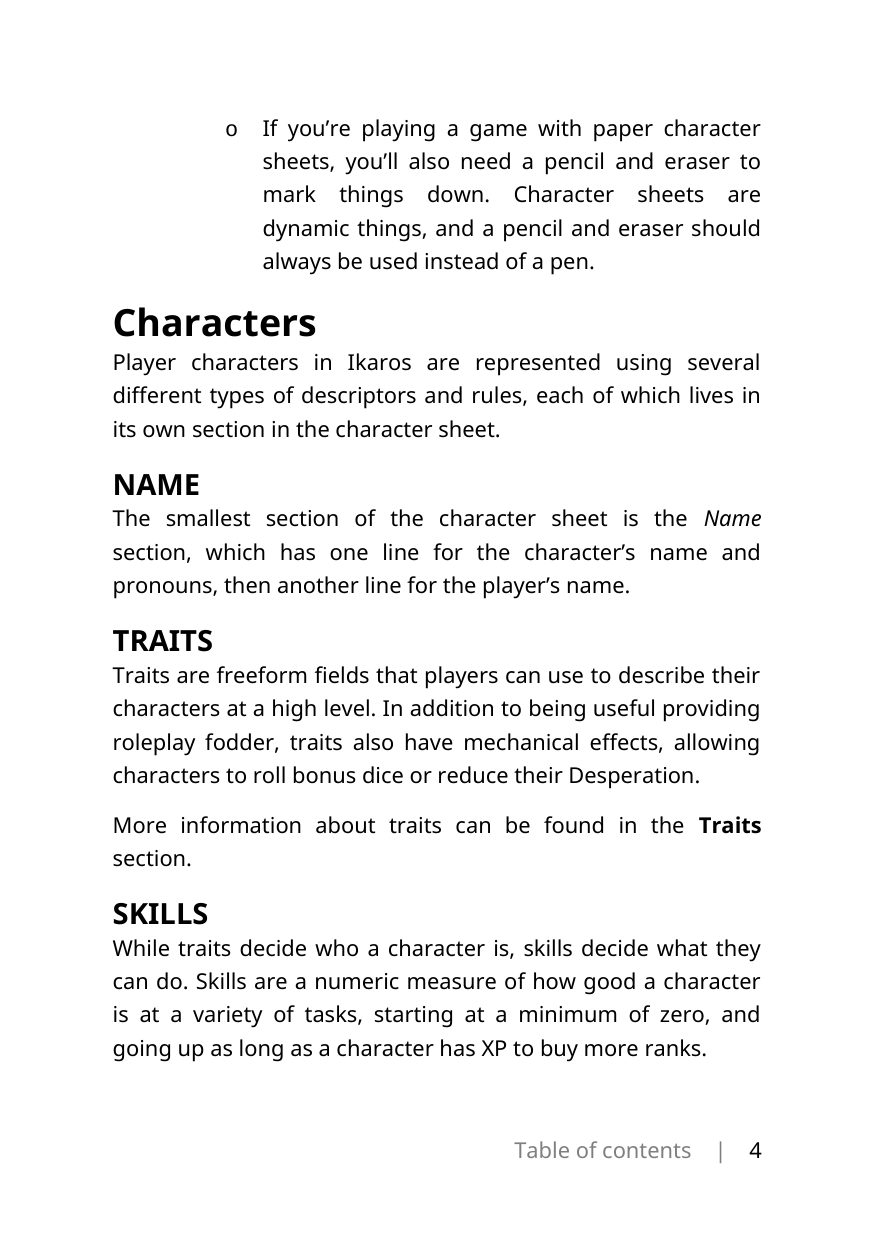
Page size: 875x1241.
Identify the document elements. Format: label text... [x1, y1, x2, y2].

text Traits are freeform fields that players can use to describe their characters at a high level. In addition to being useful providing roleplay fodder, traits also have mechanical effects, allowing characters to roll bonus dice or reduce their Desperation. [112, 660, 762, 789]
subtitle Traits [112, 620, 762, 660]
subtitle Name [112, 464, 762, 503]
list If you’re playing a game with paper character sheets, you’ll also need a pencil and eraser to mark things down. Character sheets are dynamic things, and a pencil and eraser should always be used instead of a pen. [225, 112, 762, 276]
text More information about traits can be found in the Traits section. [112, 810, 762, 873]
subtitle Skills [112, 893, 762, 933]
text Player characters in Ikaros are represented using several different types of descriptors and rules, each of which lives in its own section in the character sheet. [112, 347, 762, 443]
text While traits decide who a character is, skills decide what they can do. Skills are a numeric measure of how good a character is at a variety of tasks, starting at a minimum of zero, and going up as long as a character has XP to buy more ranks. [112, 933, 762, 1063]
subtitle Characters [112, 296, 762, 347]
text The smallest section of the character sheet is the Name section, which has one line for the character’s name and pronouns, then another line for the player’s name. [112, 503, 762, 600]
